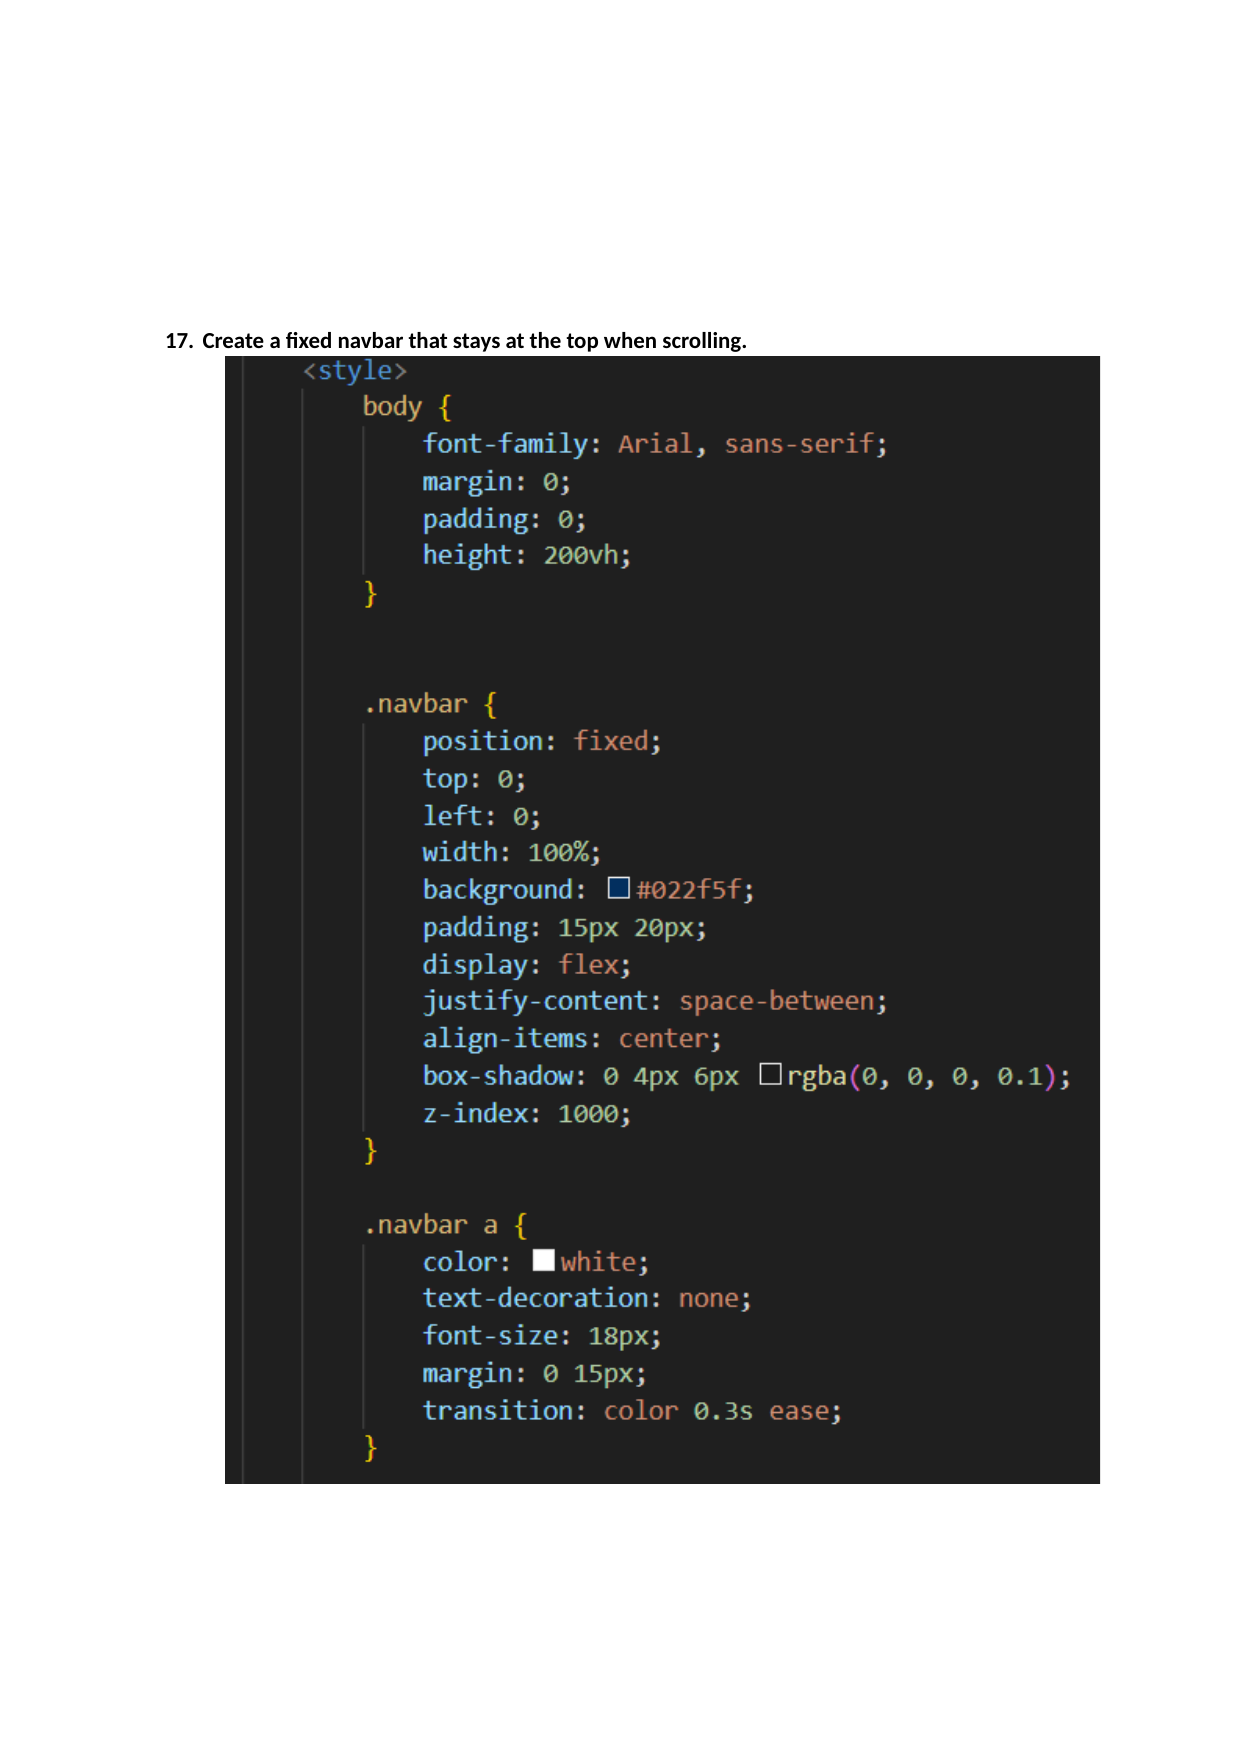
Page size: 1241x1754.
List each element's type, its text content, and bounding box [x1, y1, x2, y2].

list Create a fixed navbar that stays at the top when scrolling. [165, 326, 1090, 354]
picture [225, 356, 1100, 1484]
